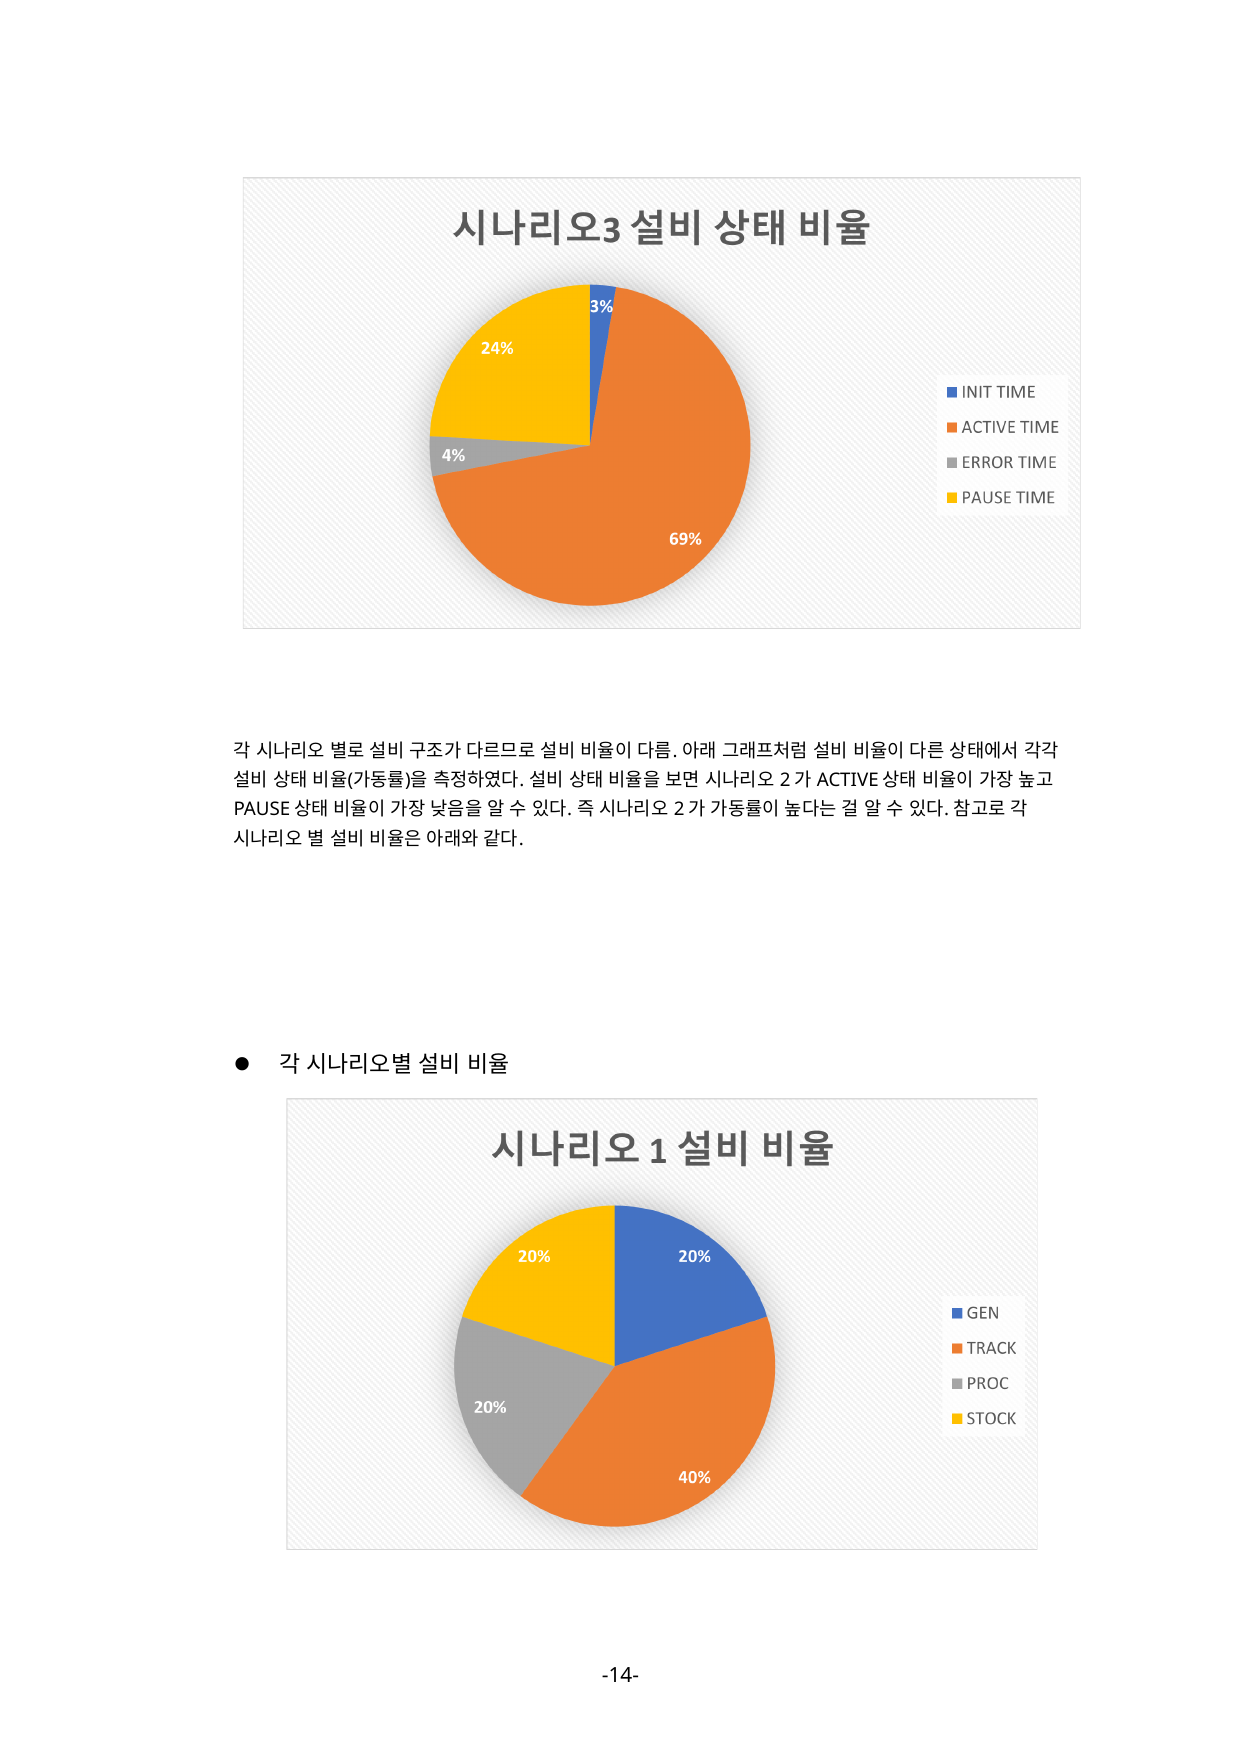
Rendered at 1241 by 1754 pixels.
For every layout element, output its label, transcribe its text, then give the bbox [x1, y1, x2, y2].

list 각 시나리오별 설비 비율 [233, 1046, 1090, 1079]
picture [286, 1098, 1038, 1550]
list 각 시나리오 별로 설비 구조가 다르므로 설비 비율이 다름. 아래 그래프처럼 설비 비율이 다른 상태에서 각각 설비 상태 비율(가동률)을 측정하였다. 설비 상태 비율을 보면 시나리오 2가 ACTIVE상태 비율이 가장 높고 PAUSE상태 비율이 가장 낮음을 알 수 있다. 즉 시나리오 2가 가동률이 높다는 걸 알 수 있다. 참고로 각 시나리오 별 설비 비율은 아래와 같다. [233, 736, 1090, 851]
picture [242, 177, 1081, 629]
